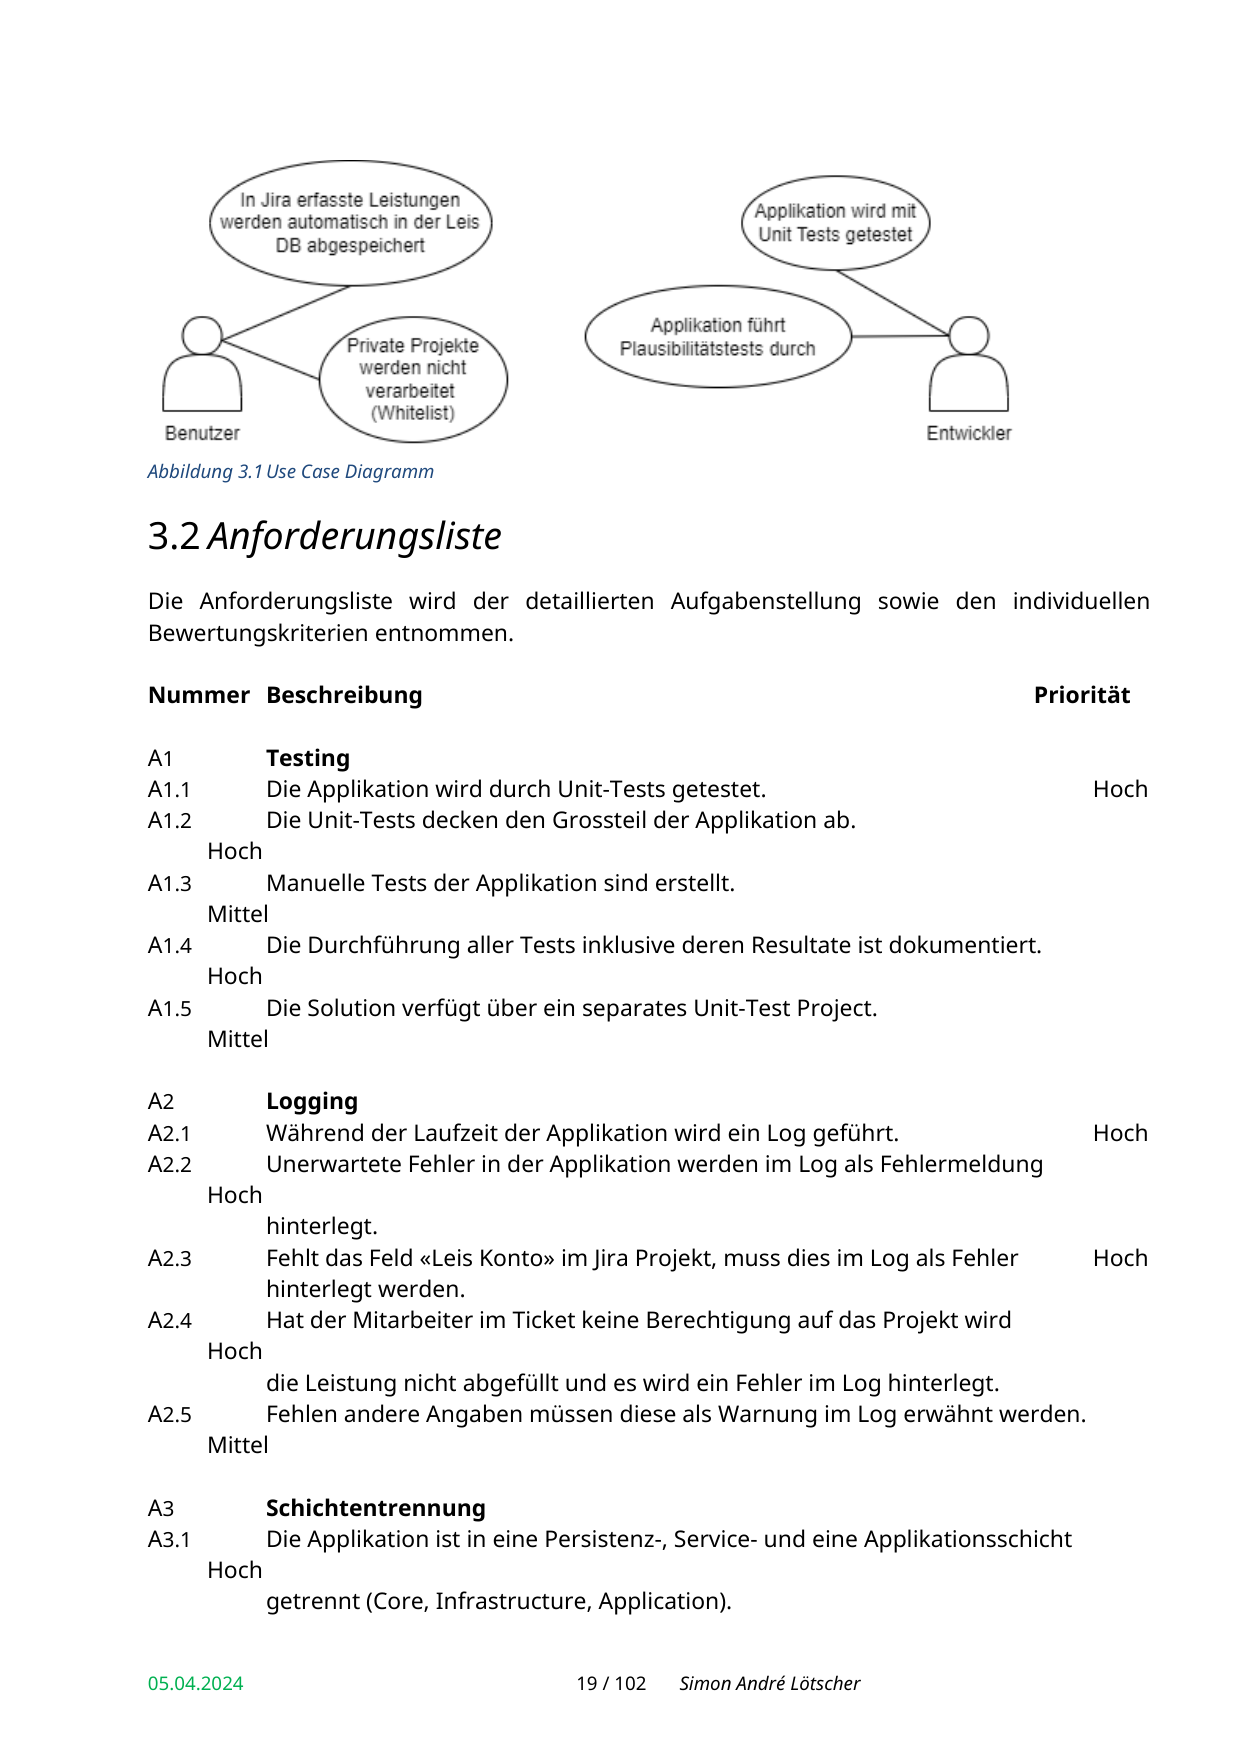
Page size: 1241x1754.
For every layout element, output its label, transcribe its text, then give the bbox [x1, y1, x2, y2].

text A1.4 Die Durchführung aller Tests inklusive deren Resultate ist dokumentiert. Hoch [148, 929, 1152, 992]
text Anforderungsliste [148, 509, 1152, 560]
text getrennt (Core, Infrastructure, Application). [148, 1585, 1152, 1617]
text A2.2 Unerwartete Fehler in der Applikation werden im Log als Fehlermeldung Hoch [148, 1148, 1152, 1210]
text hinterlegt werden. [148, 1273, 1152, 1304]
text A1 Testing [148, 742, 1152, 773]
picture [147, 160, 1031, 459]
text Die Anforderungsliste wird der detaillierten Aufgabenstellung sowie den individuellen Bewertungskriterien entnommen. [148, 585, 1152, 648]
text hinterlegt. [207, 1210, 1152, 1242]
text A2.5 Fehlen andere Angaben müssen diese als Warnung im Log erwähnt werden. Mittel [148, 1398, 1152, 1460]
text A1.3 Manuelle Tests der Applikation sind erstellt. Mittel [148, 867, 1152, 929]
text A2.3 Fehlt das Feld «Leis Konto» im Jira Projekt, muss dies im Log als Fehler Hoch [148, 1242, 1152, 1273]
text A2 Logging [148, 1085, 1152, 1117]
text A1.2 Die Unit-Tests decken den Grossteil der Applikation ab. Hoch [148, 804, 1152, 867]
text A3.1 Die Applikation ist in eine Persistenz-, Service- und eine Applikationsschicht Hoch [148, 1523, 1152, 1585]
text die Leistung nicht abgefüllt und es wird ein Fehler im Log hinterlegt. [148, 1367, 1152, 1398]
text Nummer Beschreibung Priorität [148, 679, 1152, 710]
text A1.1 Die Applikation wird durch Unit-Tests getestet. Hoch [148, 773, 1152, 804]
text A3 Schichtentrennung [148, 1492, 1152, 1523]
text A1.5 Die Solution verfügt über ein separates Unit-Test Project. Mittel [148, 992, 1152, 1054]
text A2.4 Hat der Mitarbeiter im Ticket keine Berechtigung auf das Projekt wird Hoch [148, 1304, 1152, 1367]
text Abbildung 3.1 Use Case Diagramm [148, 459, 1152, 484]
text A2.1 Während der Laufzeit der Applikation wird ein Log geführt. Hoch [148, 1117, 1152, 1148]
